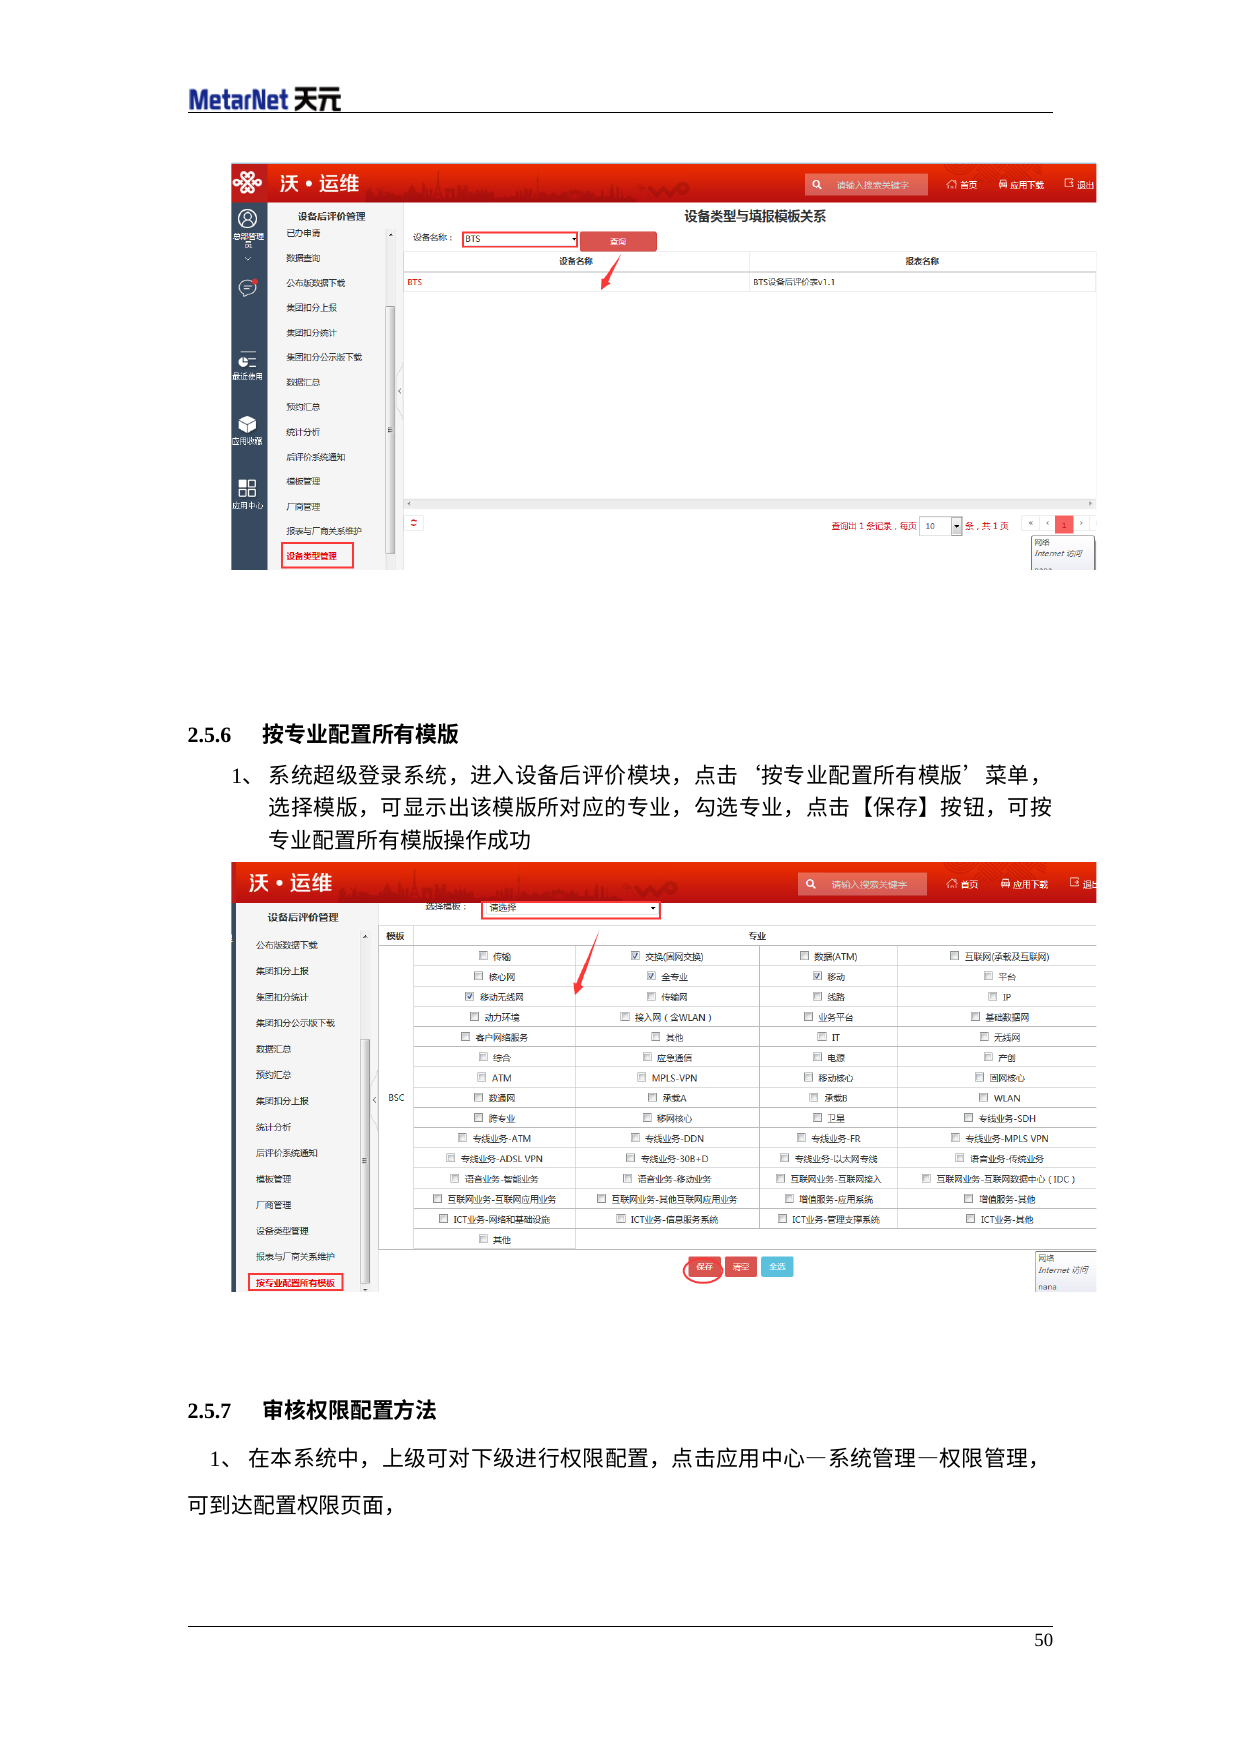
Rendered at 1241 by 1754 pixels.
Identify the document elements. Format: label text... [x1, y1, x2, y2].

subtitle 按专业配置所有模版 [187, 717, 1053, 749]
picture [188, 85, 342, 112]
picture [231, 162, 1097, 570]
picture [231, 862, 1097, 1292]
list 审核权限配置方法 [187, 1393, 1053, 1425]
text 1、 在本系统中，上级可对下级进行权限配置，点击应用中心—系统管理—权限管理，可到达配置权限页面， [187, 1441, 1053, 1520]
list 系统超级登录系统，进入设备后评价模块，点击‘按专业配置所有模版’菜单，选择模版，可显示出该模版所对应的专业，勾选专业，点击【保存】按钮，可按专业配置所有模版操作成功 [231, 757, 1053, 855]
